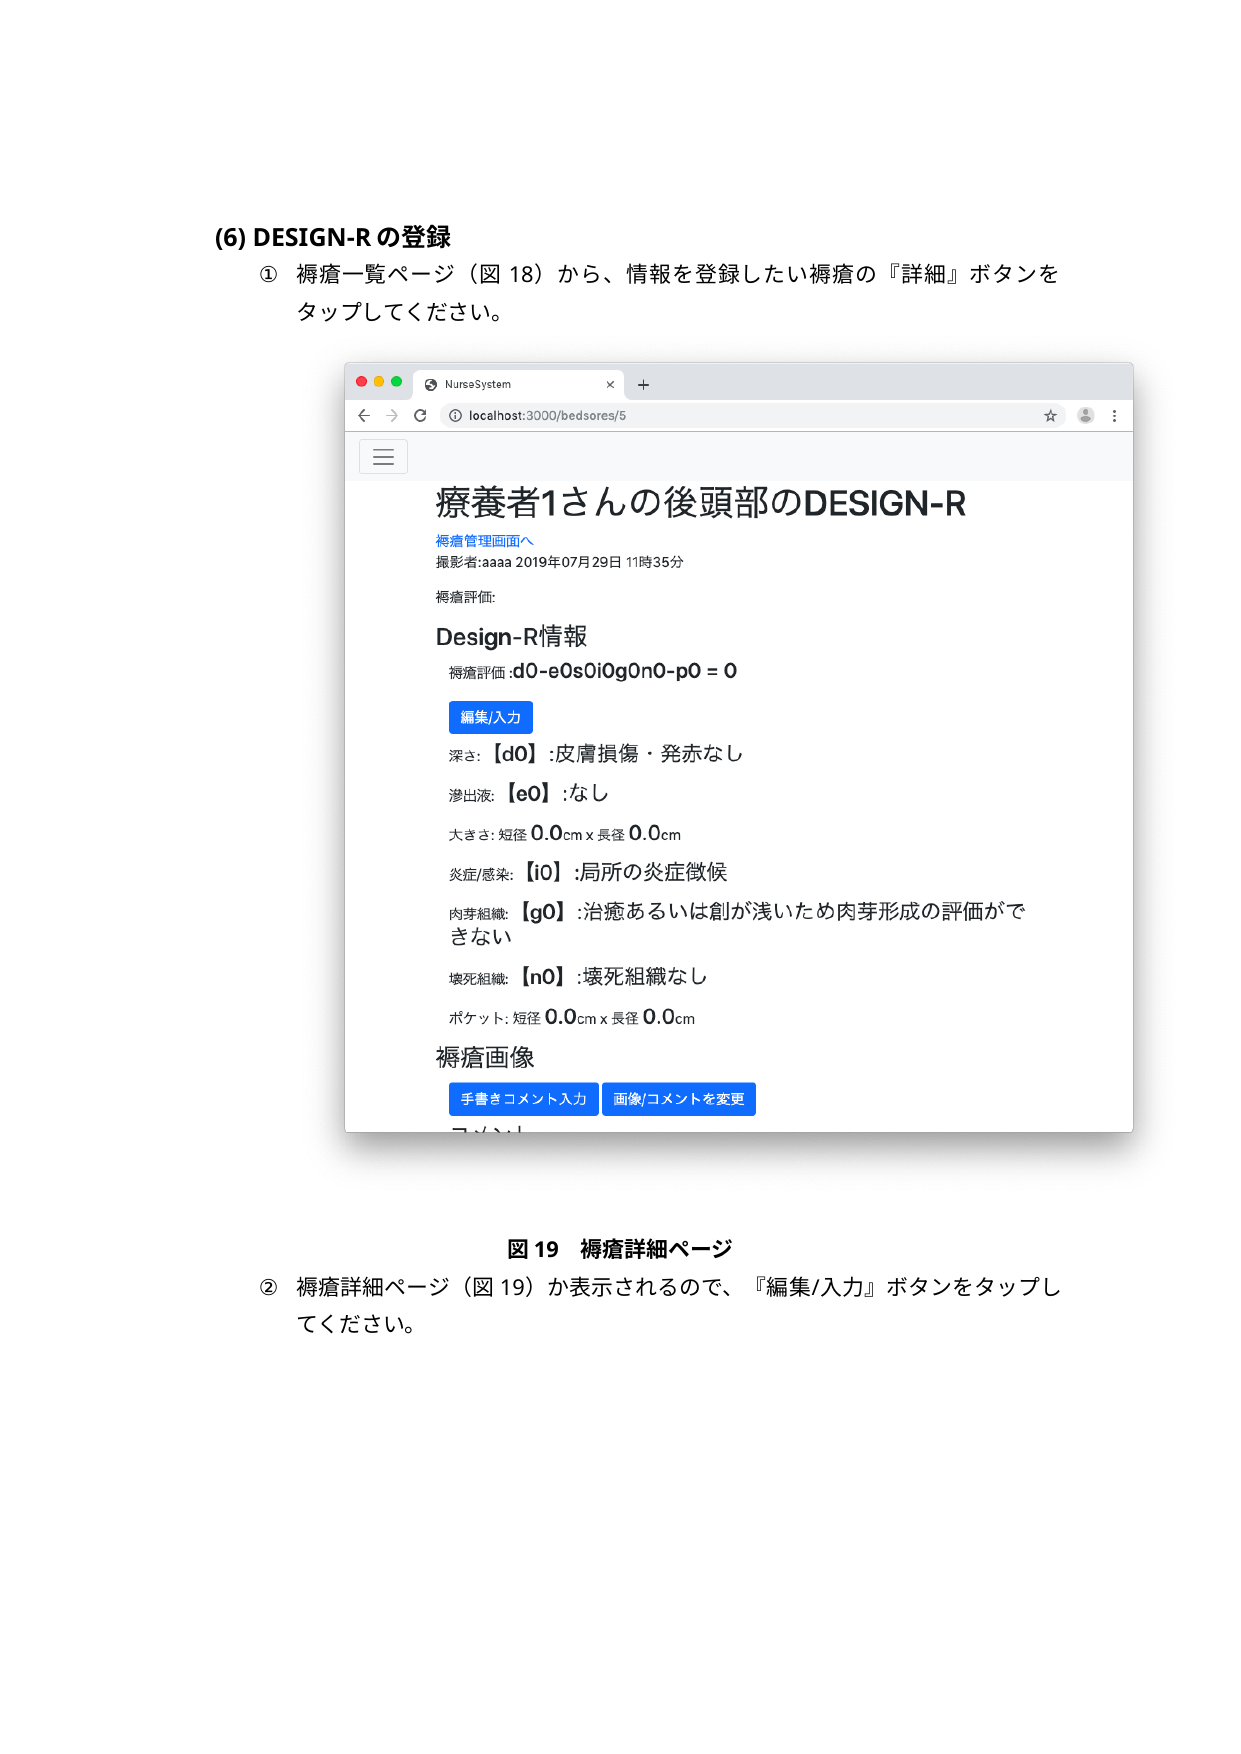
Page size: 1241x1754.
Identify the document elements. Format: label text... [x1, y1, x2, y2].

picture [296, 329, 1182, 1197]
list 褥瘡詳細ページ（図 19）か表示されるので、『編集/入力』ボタンをタップしてください。 [258, 1267, 1063, 1342]
subtitle DESIGN-Rの登録 [215, 217, 1063, 254]
text 図 19 褥瘡詳細ページ [177, 1229, 1063, 1267]
